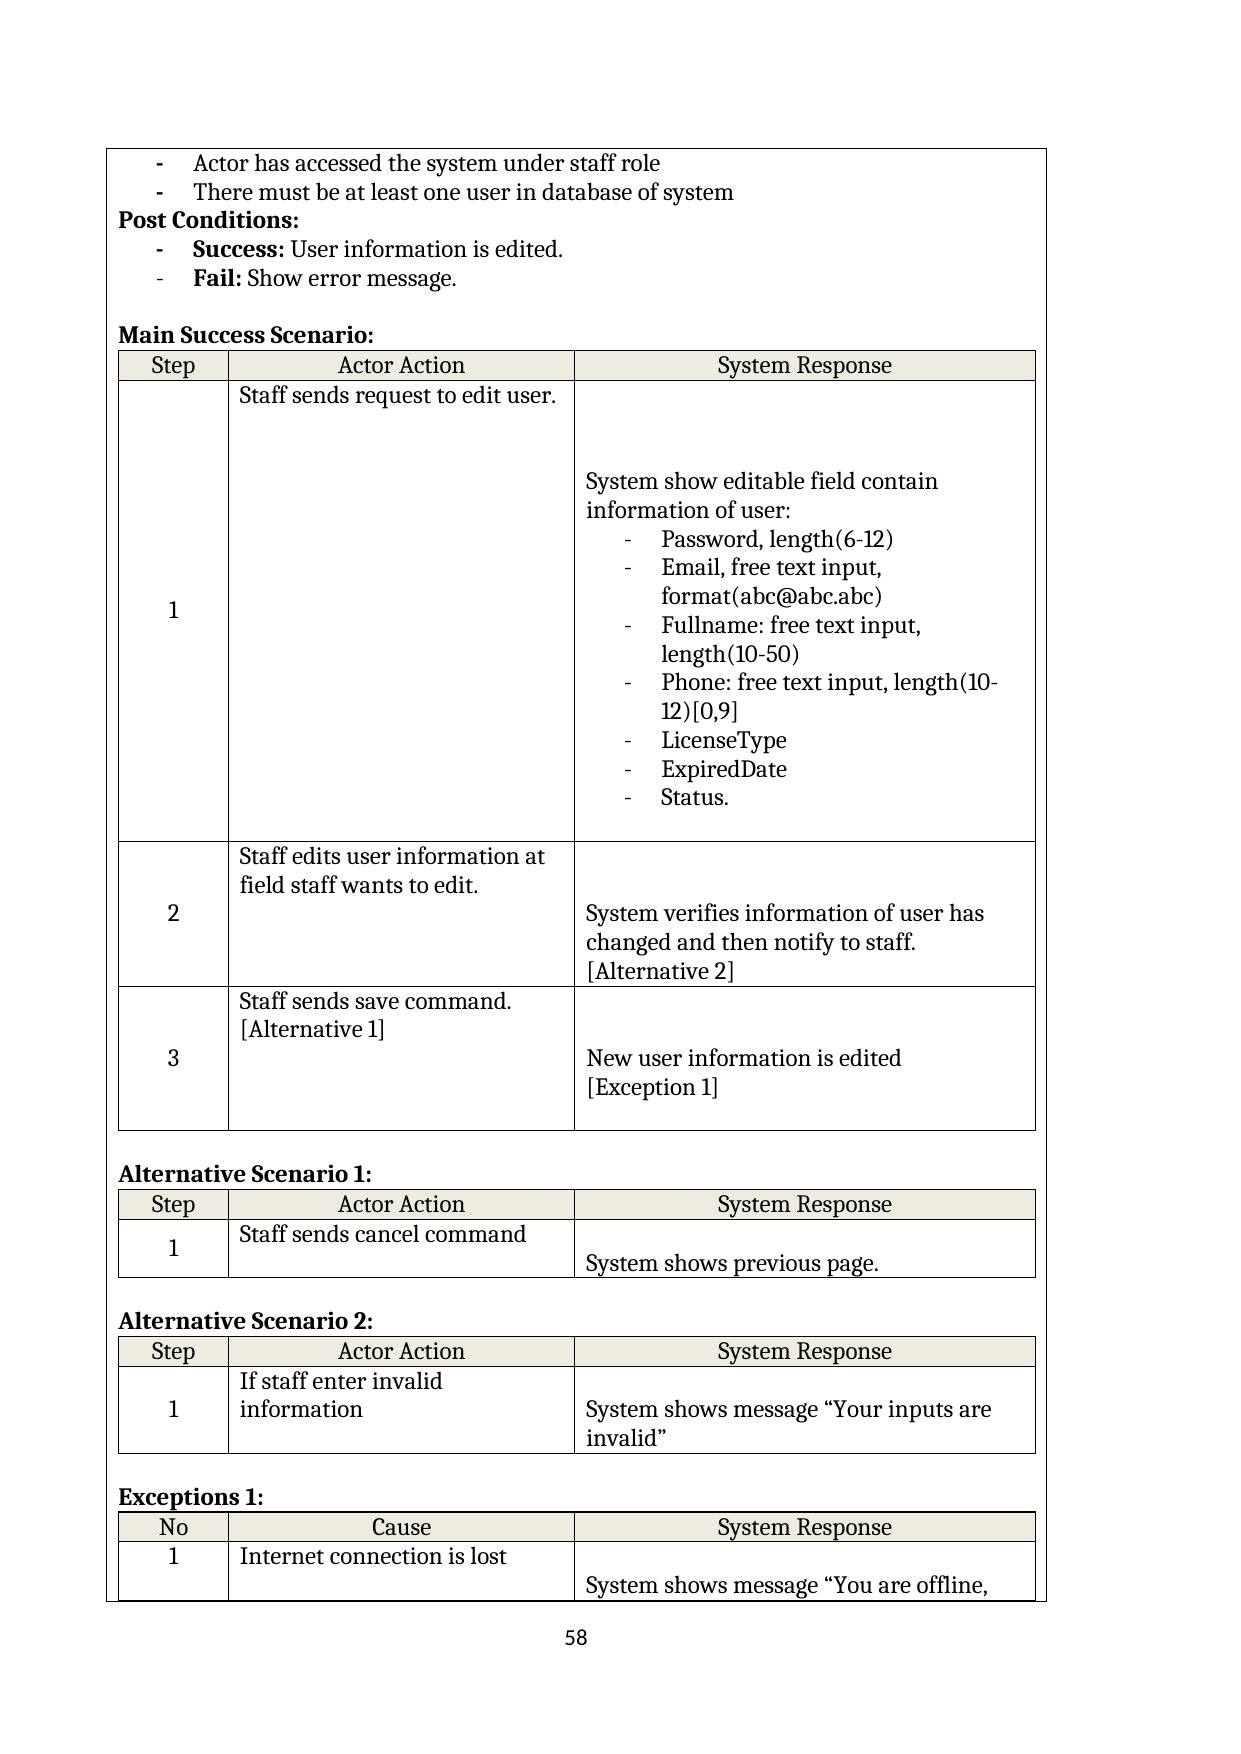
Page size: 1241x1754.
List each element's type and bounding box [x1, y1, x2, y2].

table_cell [107, 149, 1046, 1601]
